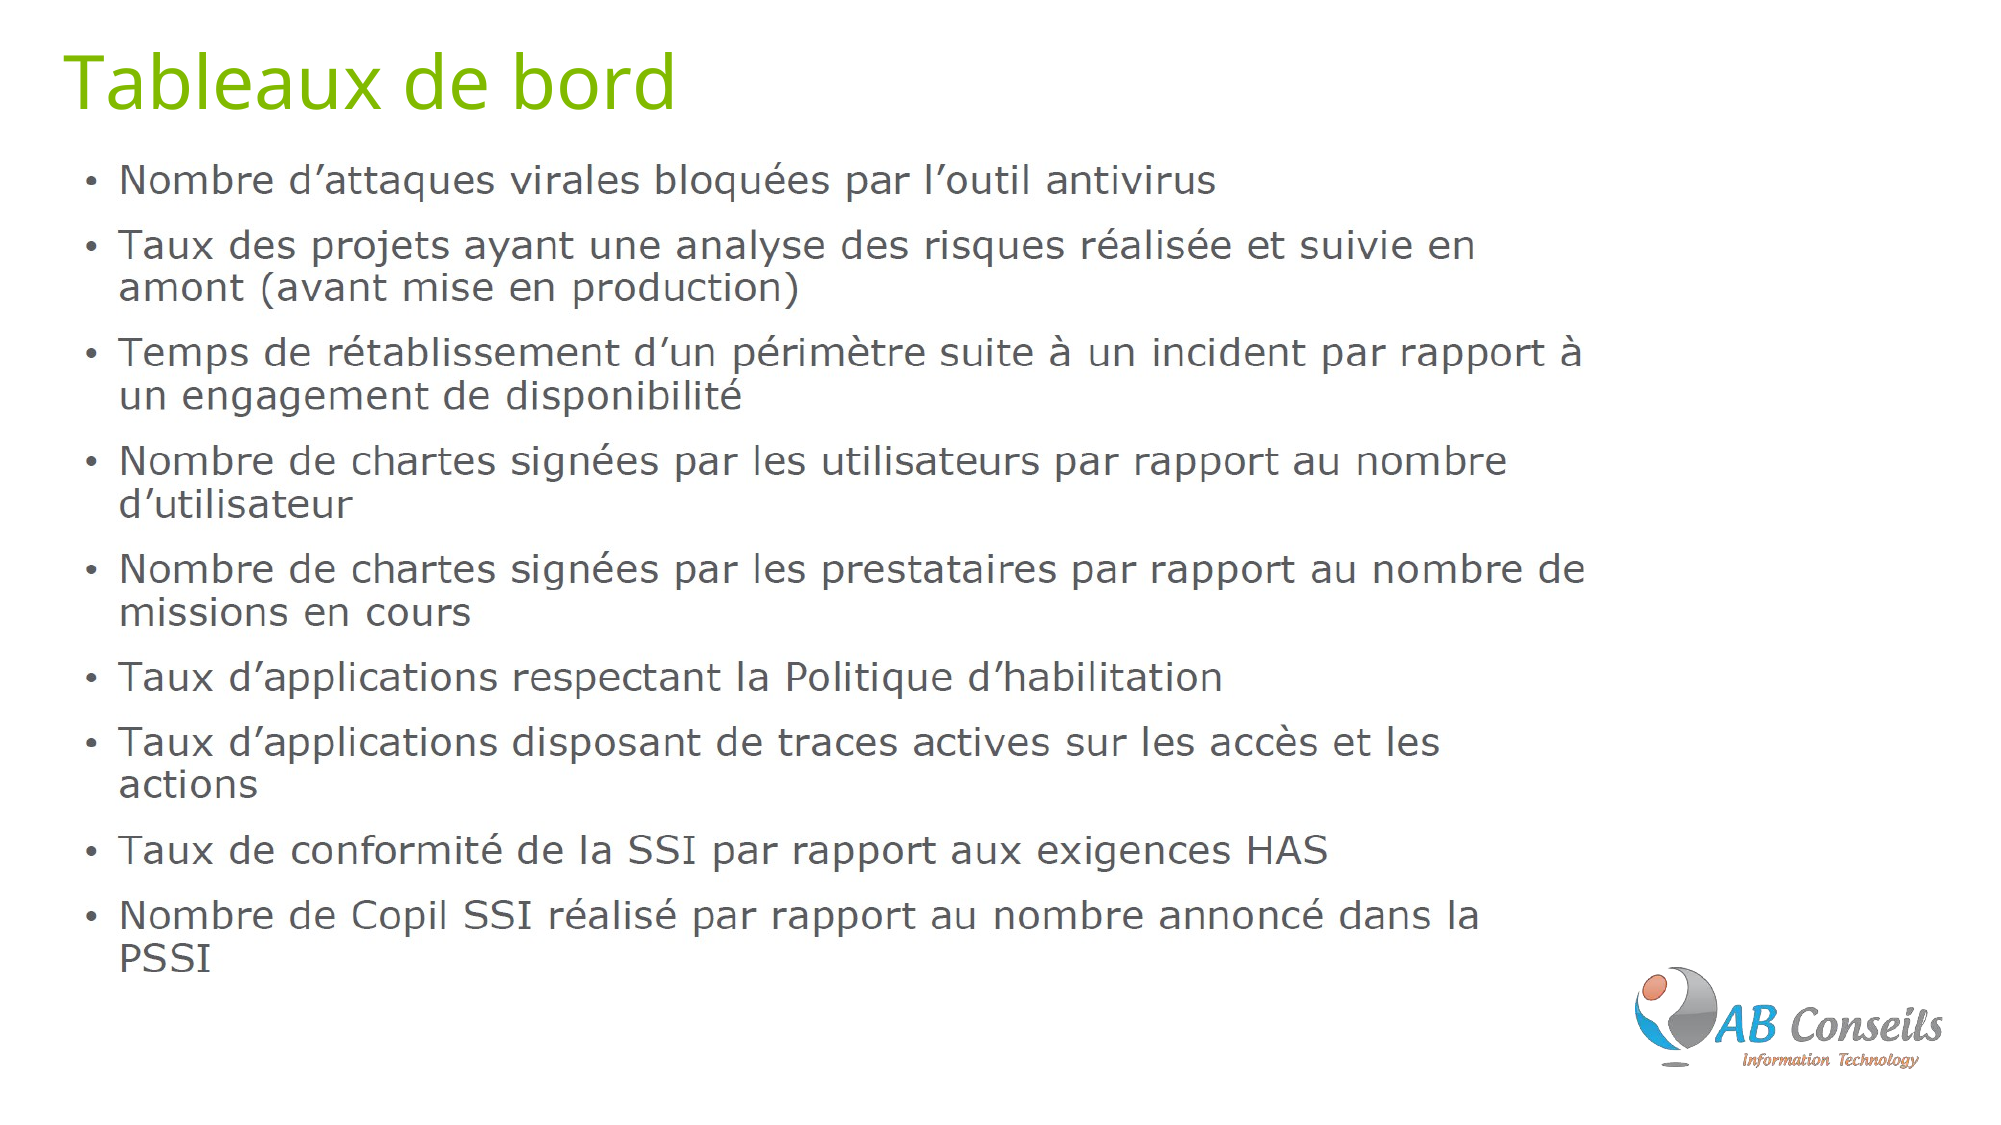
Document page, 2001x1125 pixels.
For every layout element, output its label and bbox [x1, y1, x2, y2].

picture [85, 162, 1584, 972]
picture [1635, 967, 1943, 1069]
